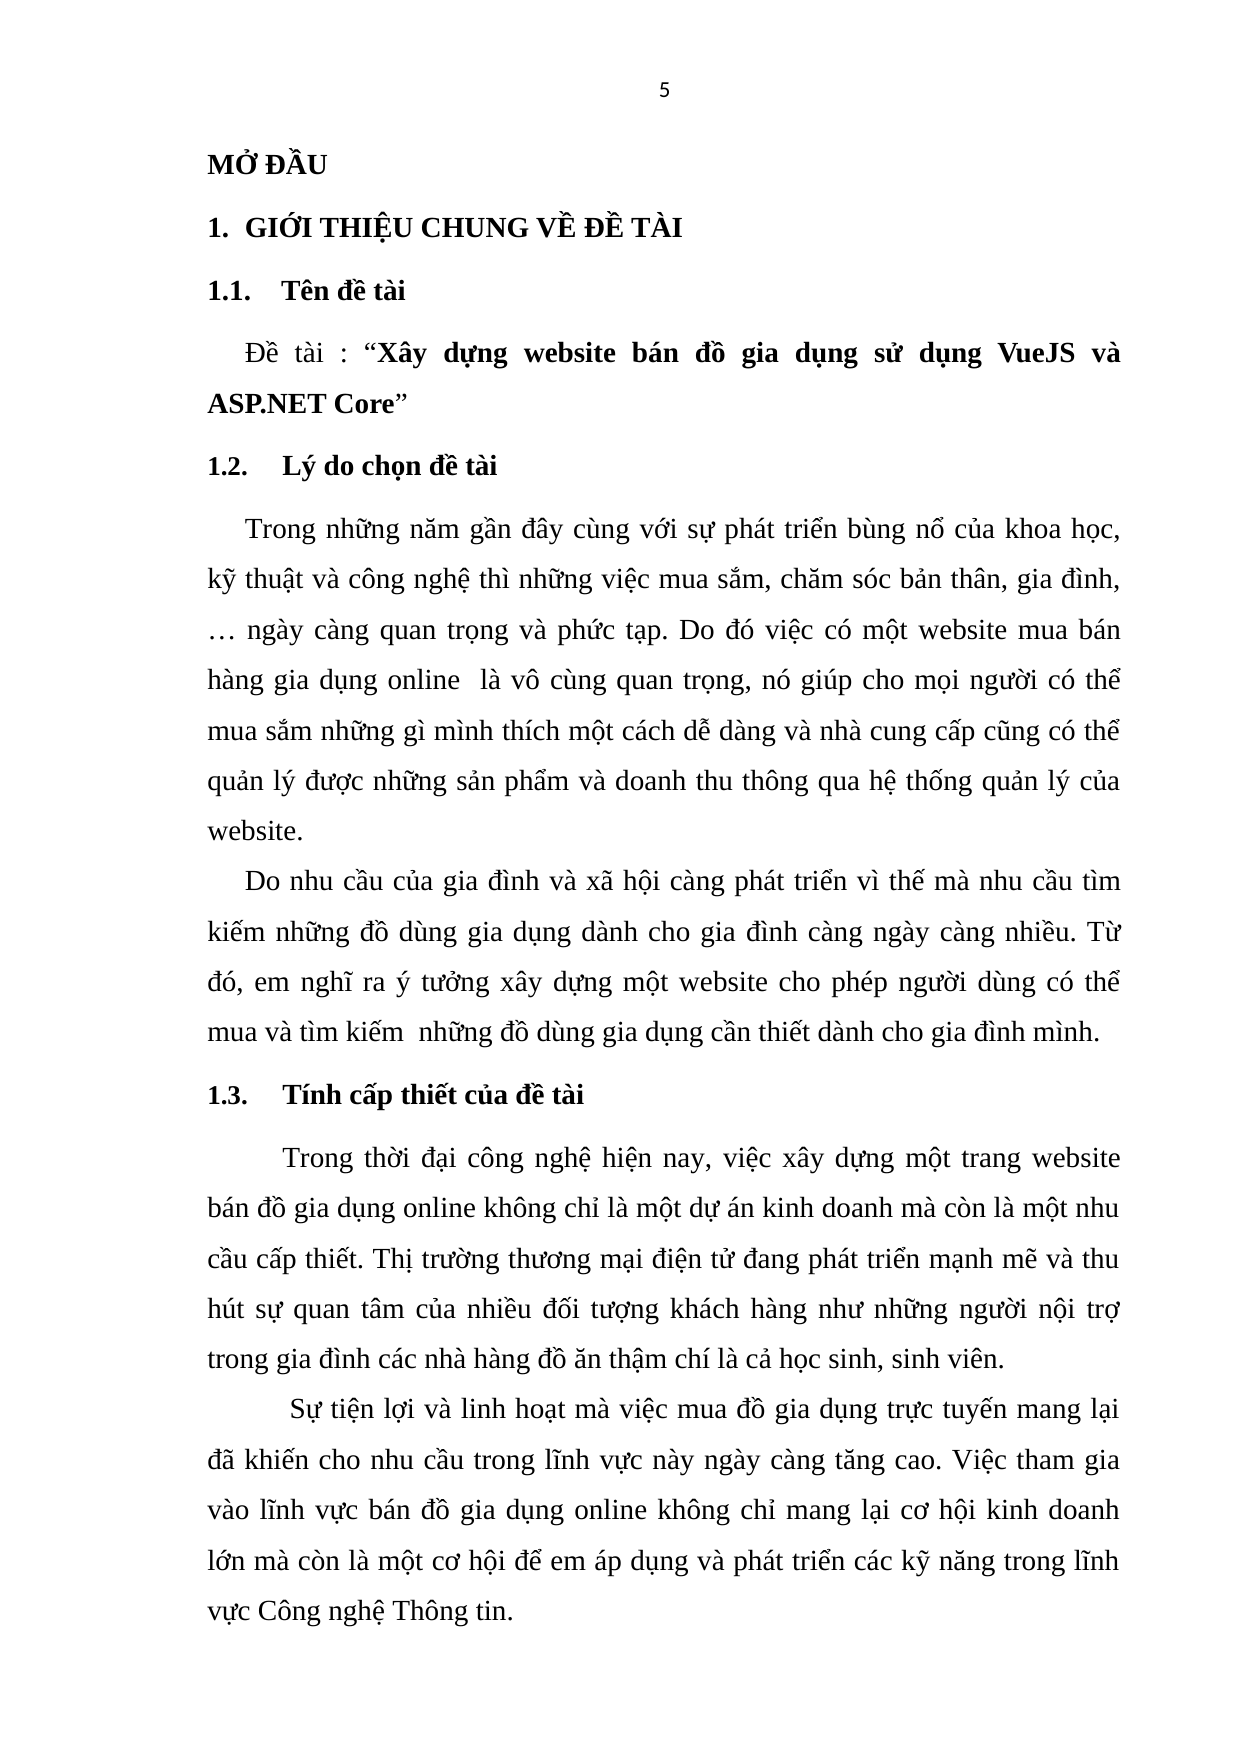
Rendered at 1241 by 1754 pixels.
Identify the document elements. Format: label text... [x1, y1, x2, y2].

text Do nhu cầu của gia đình và xã hội càng phát triển vì thế mà nhu cầu tìm kiếm những đồ dùng gia dụng dành cho gia đình càng ngày càng nhiều. Từ đó, em nghĩ ra ý tưởng xây dựng một website cho phép người dùng có thể mua và tìm kiếm những đồ dùng gia dụng cần thiết dành cho gia đình mình. [207, 863, 1122, 1048]
subtitle GIỚI THIỆU CHUNG VỀ ĐỀ TÀI [207, 210, 1122, 243]
subtitle Tên đề tài [207, 273, 1122, 306]
text Trong những năm gần đây cùng với sự phát triển bùng nổ của khoa học, kỹ thuật và công nghệ thì những việc mua sắm, chăm sóc bản thân, gia đình,… ngày càng quan trọng và phức tạp. Do đó việc có một website mua bán hàng gia dụng online là vô cùng quan trọng, nó giúp cho mọi người có thể mua sắm những gì mình thích một cách dễ dàng và nhà cung cấp cũng có thể quản lý được những sản phẩm và doanh thu thông qua hệ thống quản lý của website. [207, 511, 1122, 847]
text Trong thời đại công nghệ hiện nay, việc xây dựng một trang website bán đồ gia dụng online không chỉ là một dự án kinh doanh mà còn là một nhu cầu cấp thiết. Thị trường thương mại điện tử đang phát triển mạnh mẽ và thu hút sự quan tâm của nhiều đối tượng khách hàng như những người nội trợ trong gia đình các nhà hàng đồ ăn thậm chí là cả học sinh, sinh viên. [207, 1140, 1122, 1375]
text Sự tiện lợi và linh hoạt mà việc mua đồ gia dụng trực tuyến mang lại đã khiến cho nhu cầu trong lĩnh vực này ngày càng tăng cao. Việc tham gia vào lĩnh vực bán đồ gia dụng online không chỉ mang lại cơ hội kinh doanh lớn mà còn là một cơ hội để em áp dụng và phát triển các kỹ năng trong lĩnh vực Công nghệ Thông tin. [207, 1392, 1122, 1626]
subtitle Lý do chọn đề tài [207, 448, 1122, 482]
subtitle MỞ ĐẦU [207, 147, 1122, 181]
text Đề tài : “Xây dựng website bán đồ gia dụng sử dụng VueJS và ASP.NET Core” [207, 335, 1122, 419]
subtitle Tính cấp thiết của đề tài [207, 1077, 1122, 1111]
